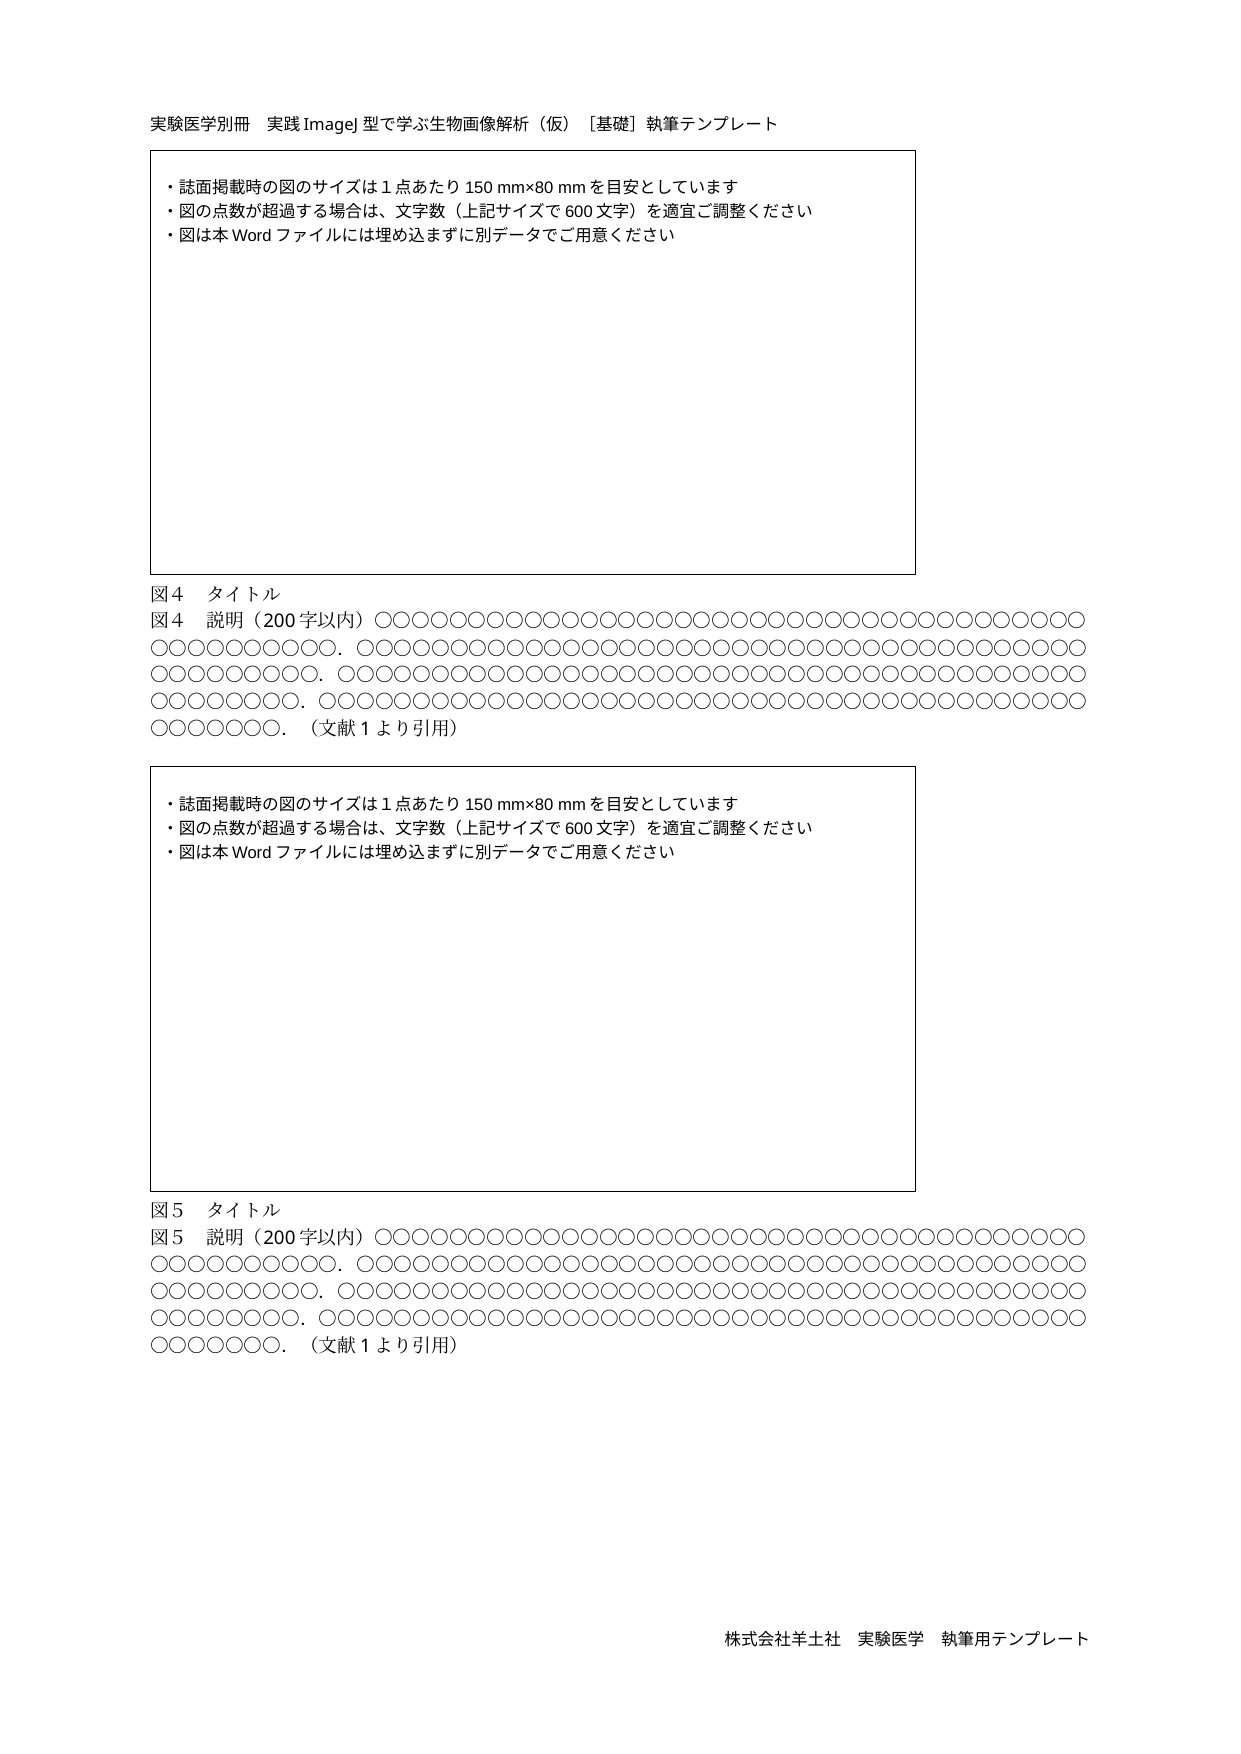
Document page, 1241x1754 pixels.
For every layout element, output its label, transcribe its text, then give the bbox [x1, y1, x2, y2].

text 図５ タイトル [150, 1196, 1090, 1223]
text 図４ タイトル [150, 579, 1090, 606]
text 図４ 説明（200字以内）○○○○○○○○○○○○○○○○○○○○○○○○○○○○○○○○○○○○○○○○○○○○○○○○．○○○○○○○○○○○○○○○○○○○○○○○○○○○○○○○○○○○○○○○○○○○○○○○○．○○○○○○○○○○○○○○○○○○○○○○○○○○○○○○○○○○○○○○○○○○○○○○○○．○○○○○○○○○○○○○○○○○○○○○○○○○○○○○○○○○○○○○○○○○○○○○○○○．（文献1より引用） [150, 606, 1090, 741]
text 図５ 説明（200字以内）○○○○○○○○○○○○○○○○○○○○○○○○○○○○○○○○○○○○○○○○○○○○○○○○．○○○○○○○○○○○○○○○○○○○○○○○○○○○○○○○○○○○○○○○○○○○○○○○○．○○○○○○○○○○○○○○○○○○○○○○○○○○○○○○○○○○○○○○○○○○○○○○○○．○○○○○○○○○○○○○○○○○○○○○○○○○○○○○○○○○○○○○○○○○○○○○○○○．（文献1より引用） [150, 1223, 1090, 1358]
